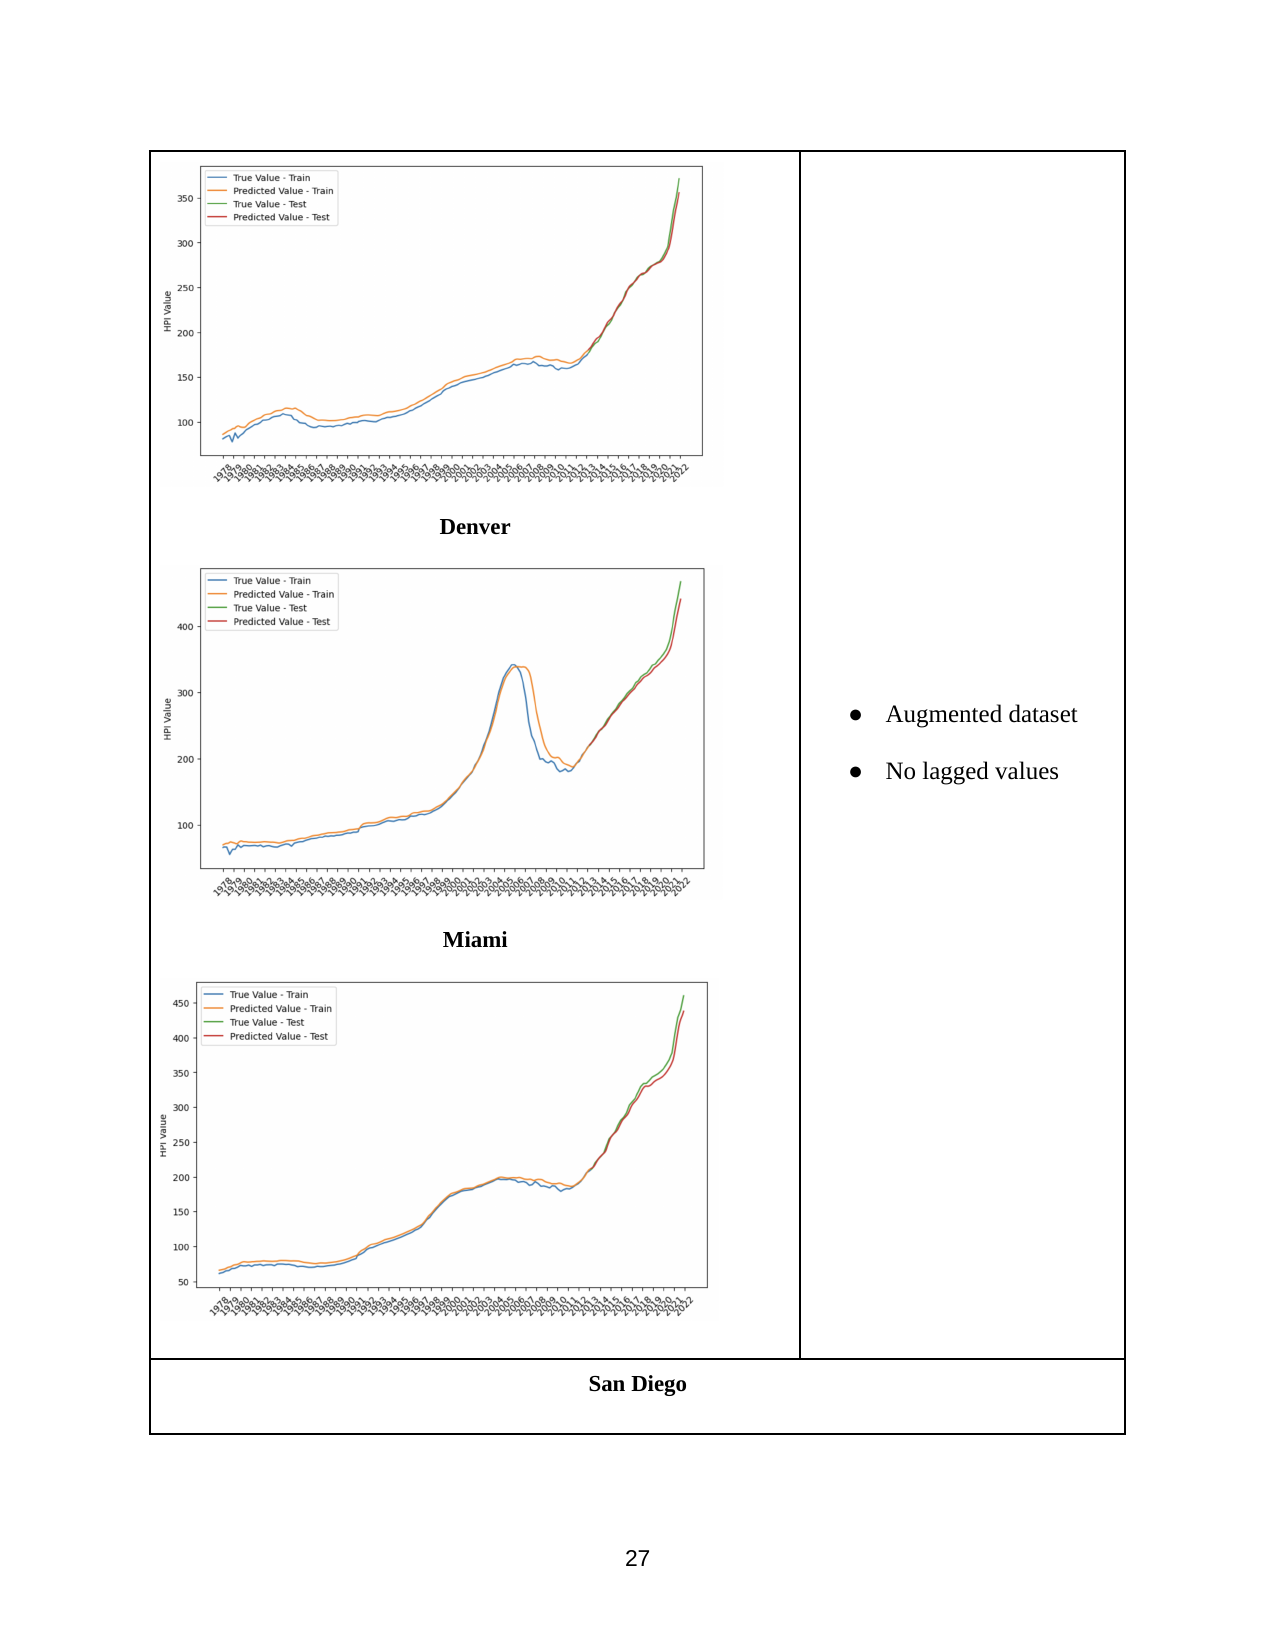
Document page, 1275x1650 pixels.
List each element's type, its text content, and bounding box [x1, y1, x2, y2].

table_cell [801, 152, 1124, 1358]
picture [160, 162, 724, 487]
picture [160, 565, 723, 900]
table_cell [151, 152, 799, 1358]
picture [160, 978, 719, 1321]
table_cell San Diego [151, 1360, 1124, 1433]
